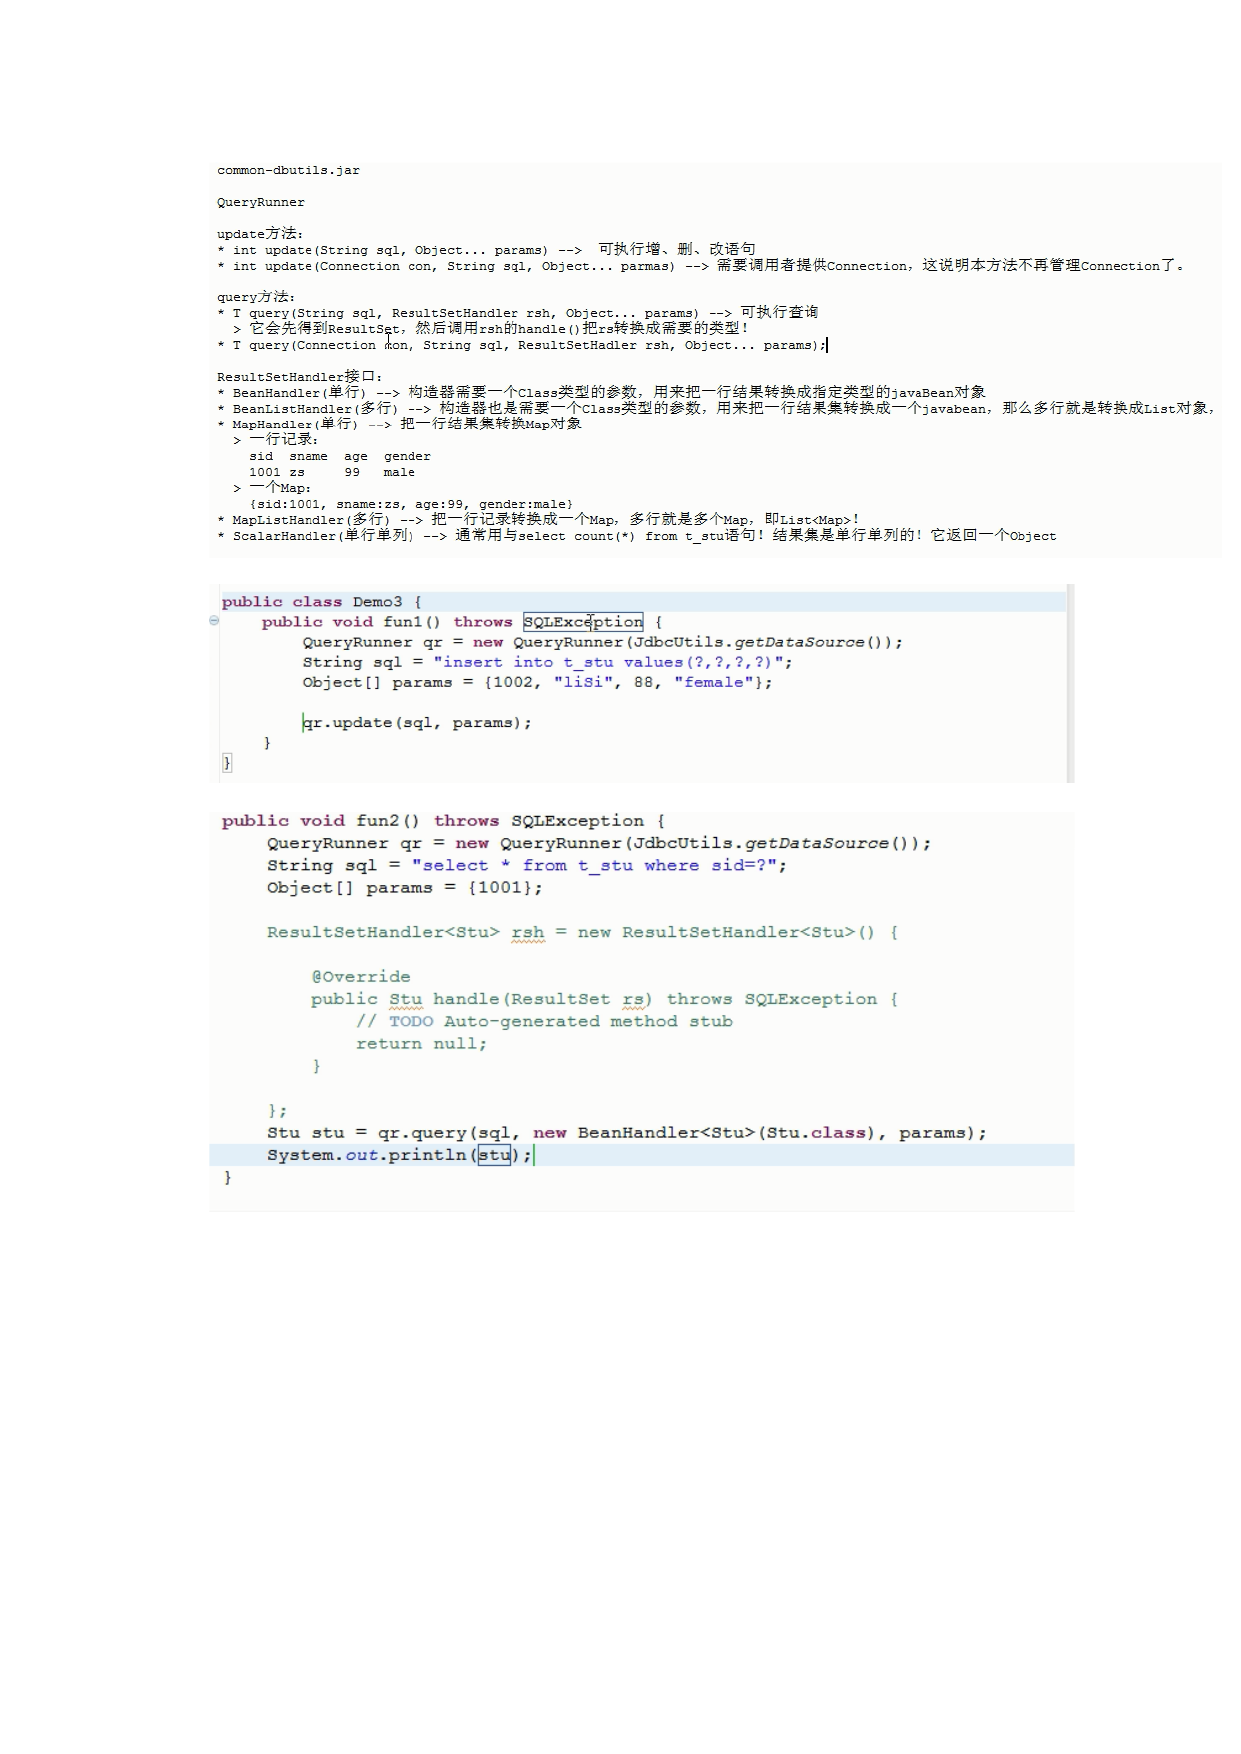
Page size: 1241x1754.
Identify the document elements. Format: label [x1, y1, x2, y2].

picture [209, 162, 1222, 558]
picture [209, 584, 1075, 783]
picture [209, 812, 1075, 1212]
